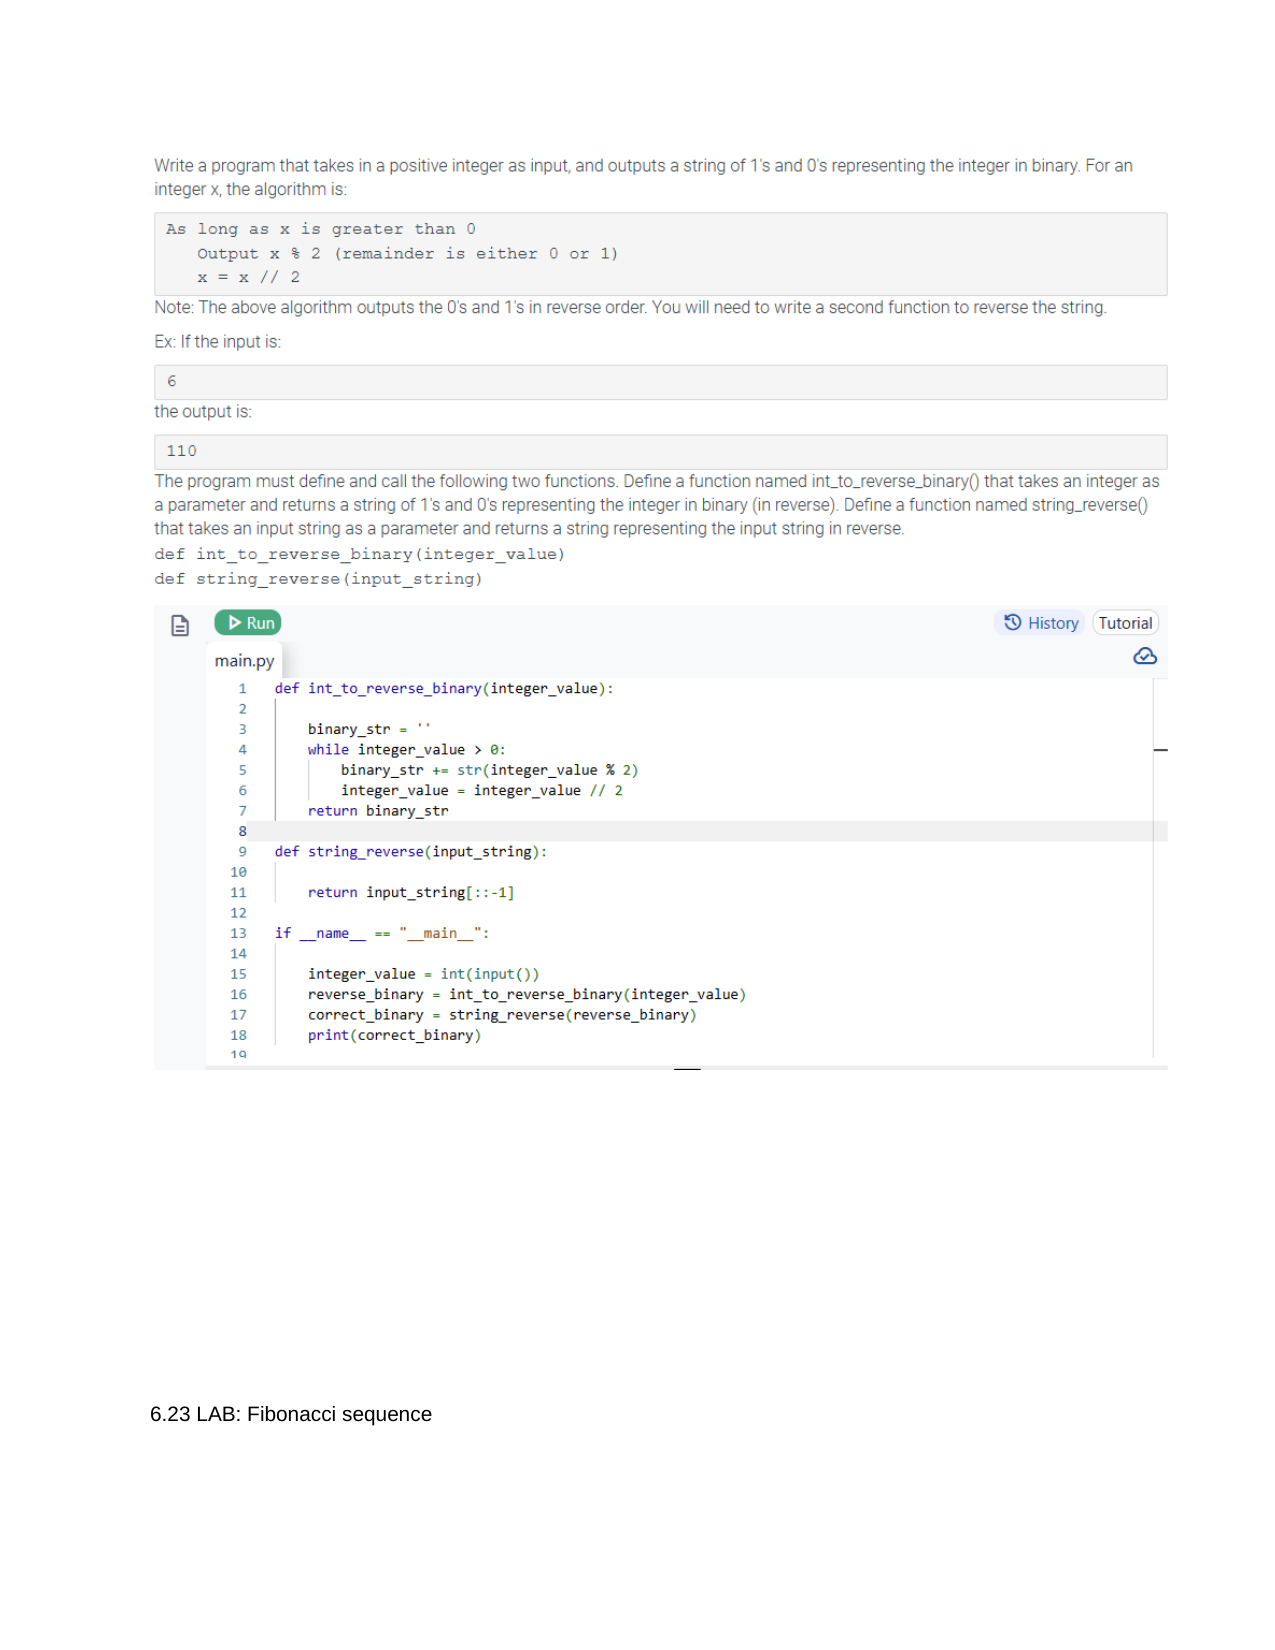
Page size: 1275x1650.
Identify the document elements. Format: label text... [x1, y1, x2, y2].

picture [150, 150, 1184, 1070]
text 6.23 LAB: Fibonacci sequence [150, 1402, 1125, 1426]
